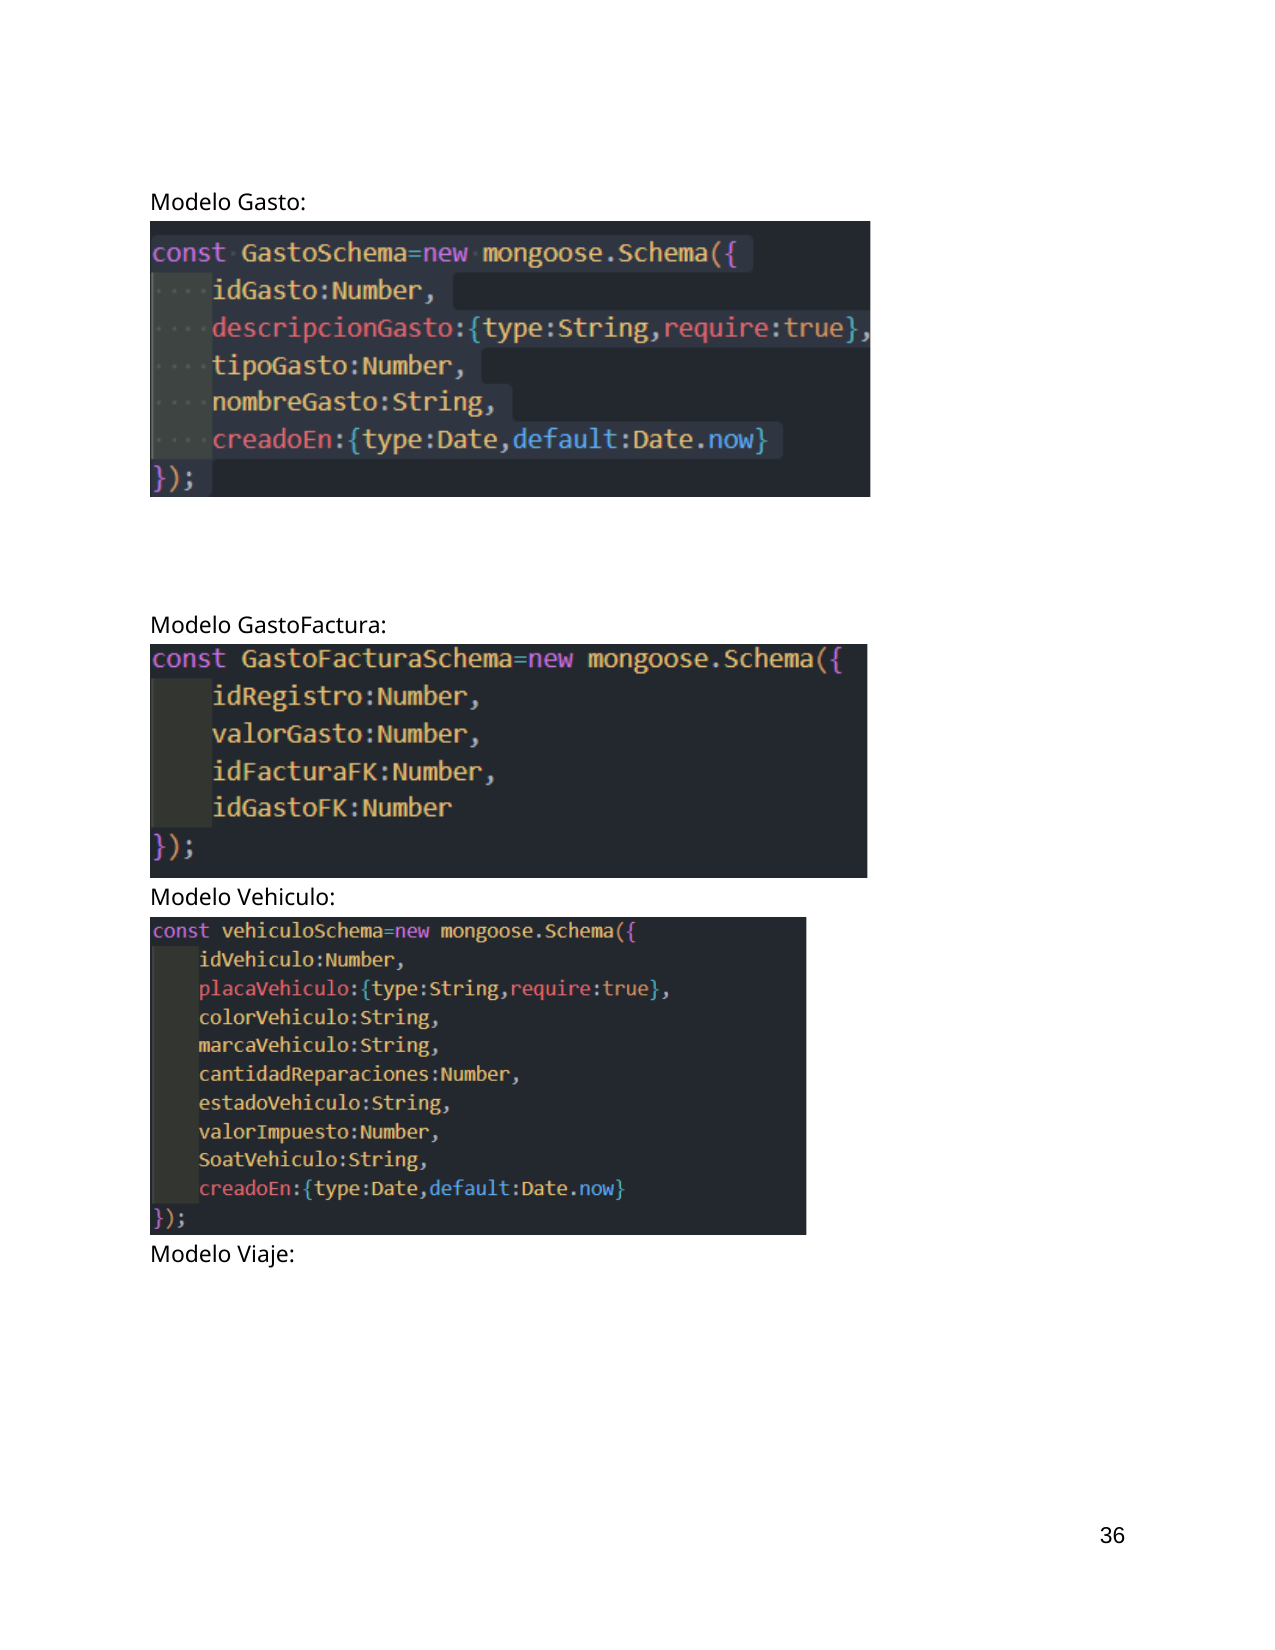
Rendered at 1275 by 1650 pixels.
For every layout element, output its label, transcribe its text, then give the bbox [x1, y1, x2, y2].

text Modelo Gasto: [150, 186, 1125, 217]
picture [150, 221, 871, 497]
text Modelo GastoFactura: [150, 608, 1125, 640]
text Modelo Viaje: [150, 1238, 1125, 1269]
text Modelo Vehiculo: [150, 881, 1125, 912]
picture [150, 644, 868, 878]
picture [150, 917, 807, 1235]
